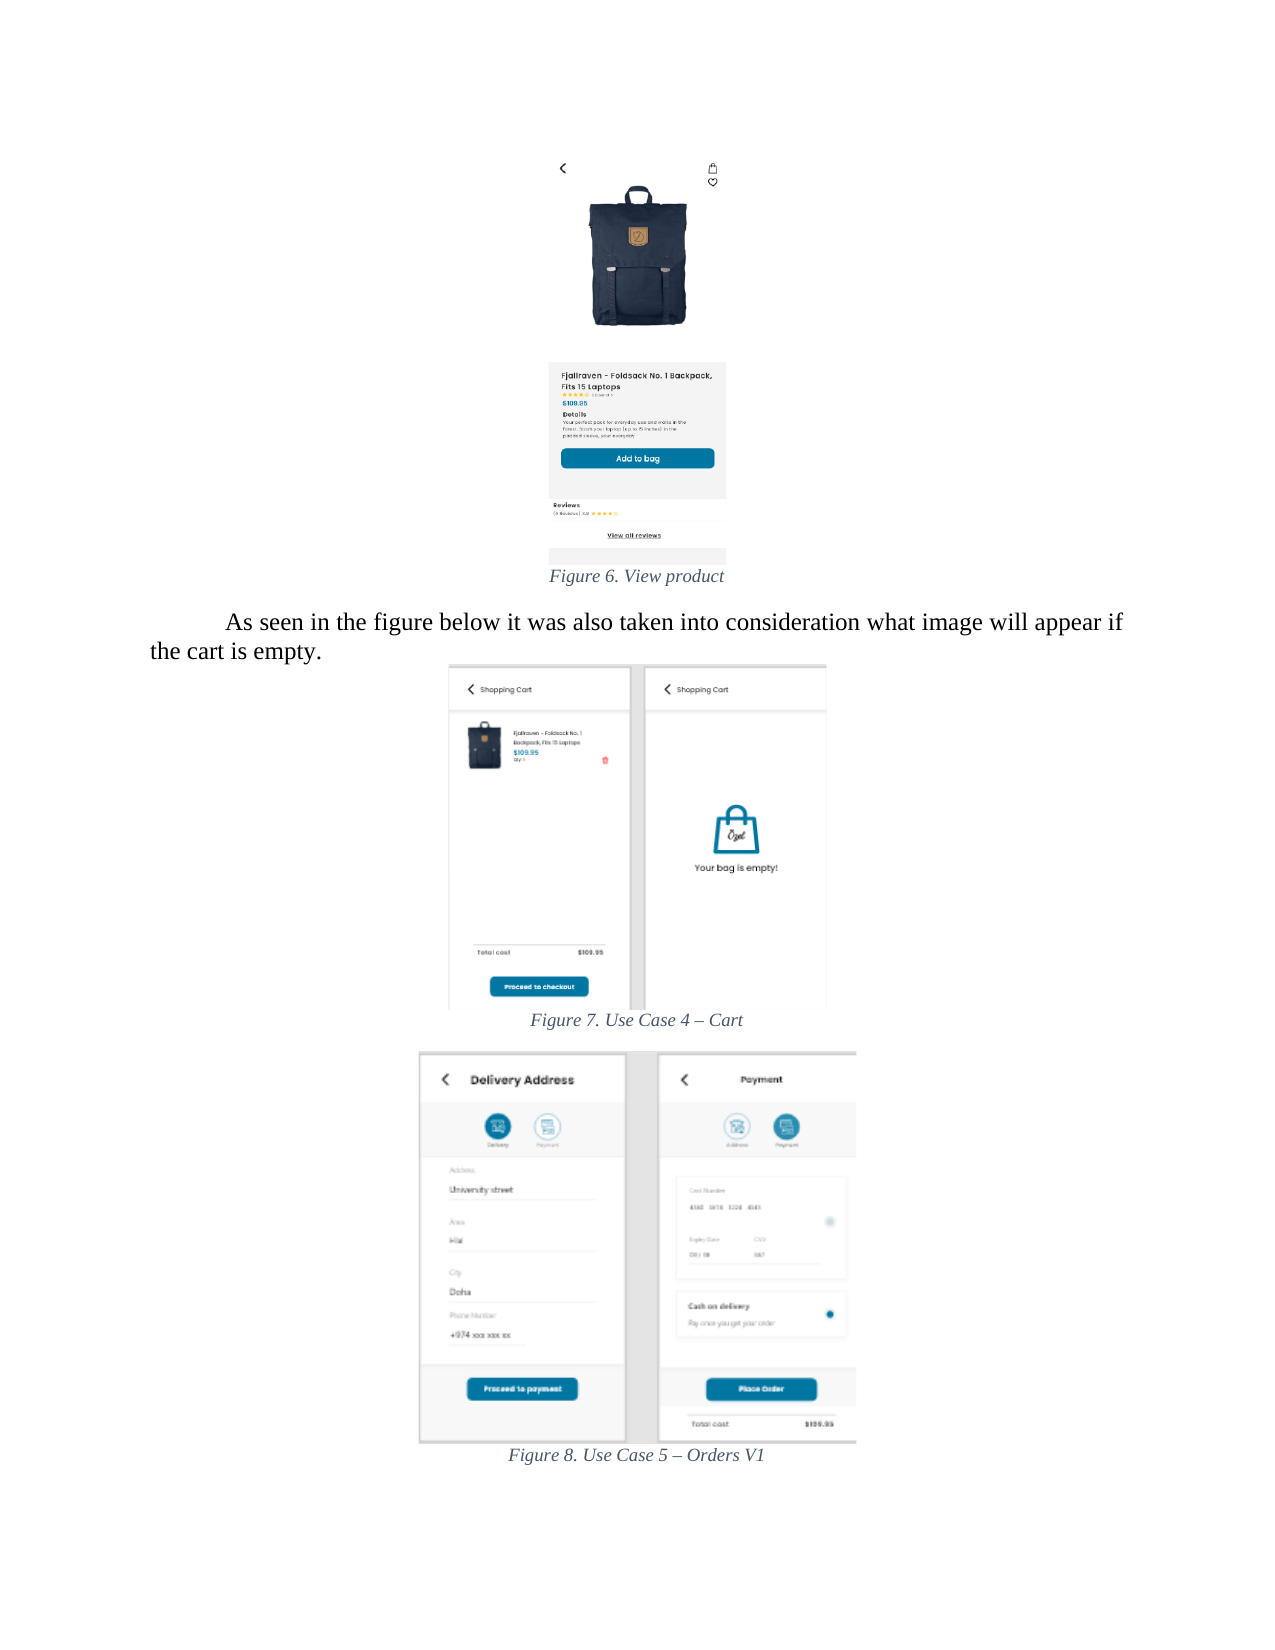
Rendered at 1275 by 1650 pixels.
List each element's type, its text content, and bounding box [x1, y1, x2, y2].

text Figure 7. Use Case 4 – Cart [150, 1009, 1125, 1031]
text Figure 6. View product [150, 564, 1125, 586]
picture [548, 150, 727, 565]
picture [418, 1051, 857, 1444]
text As seen in the figure below it was also taken into consideration what image will appear if the cart is empty. [150, 607, 1125, 664]
picture [448, 664, 827, 1010]
text Figure 8. Use Case 5 – Orders V1 [150, 1444, 1125, 1465]
